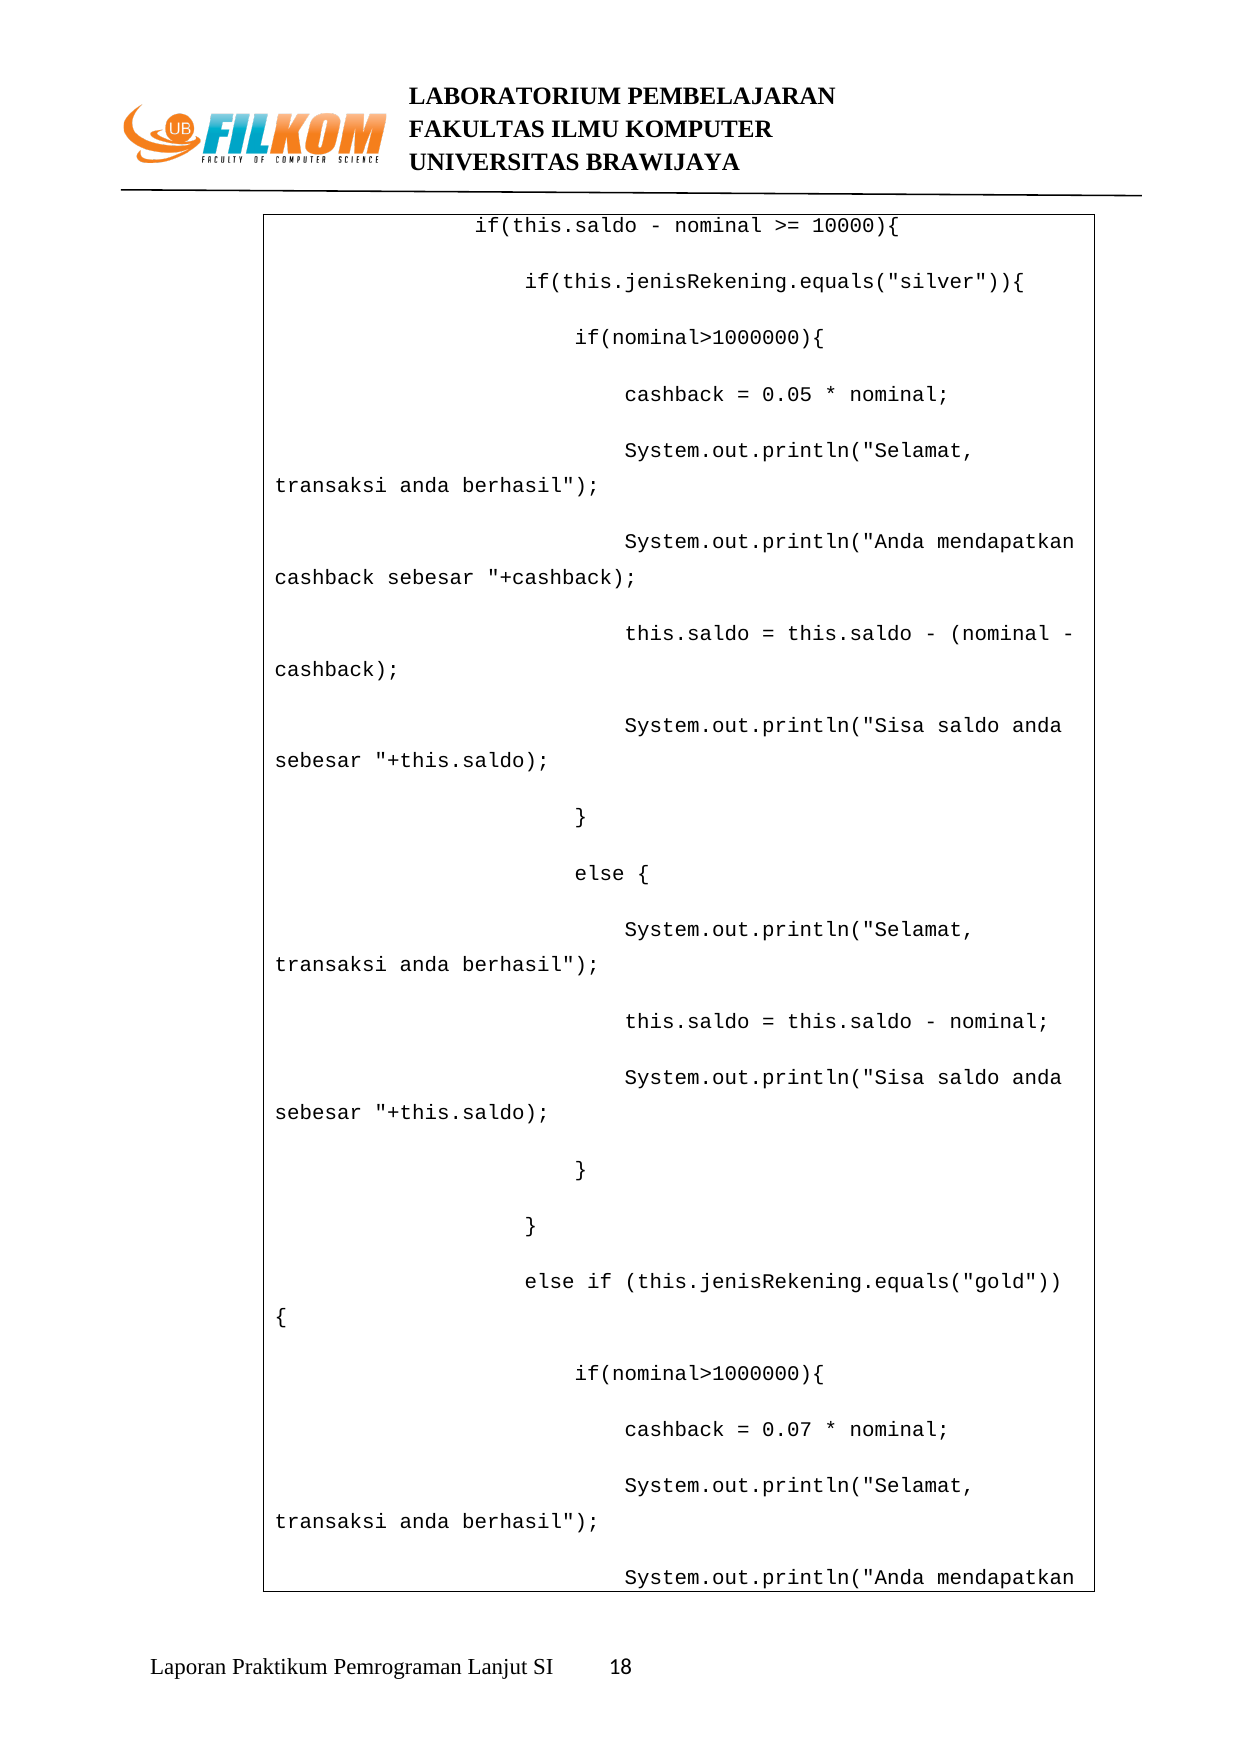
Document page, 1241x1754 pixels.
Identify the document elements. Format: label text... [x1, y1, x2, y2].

picture [123, 104, 387, 163]
